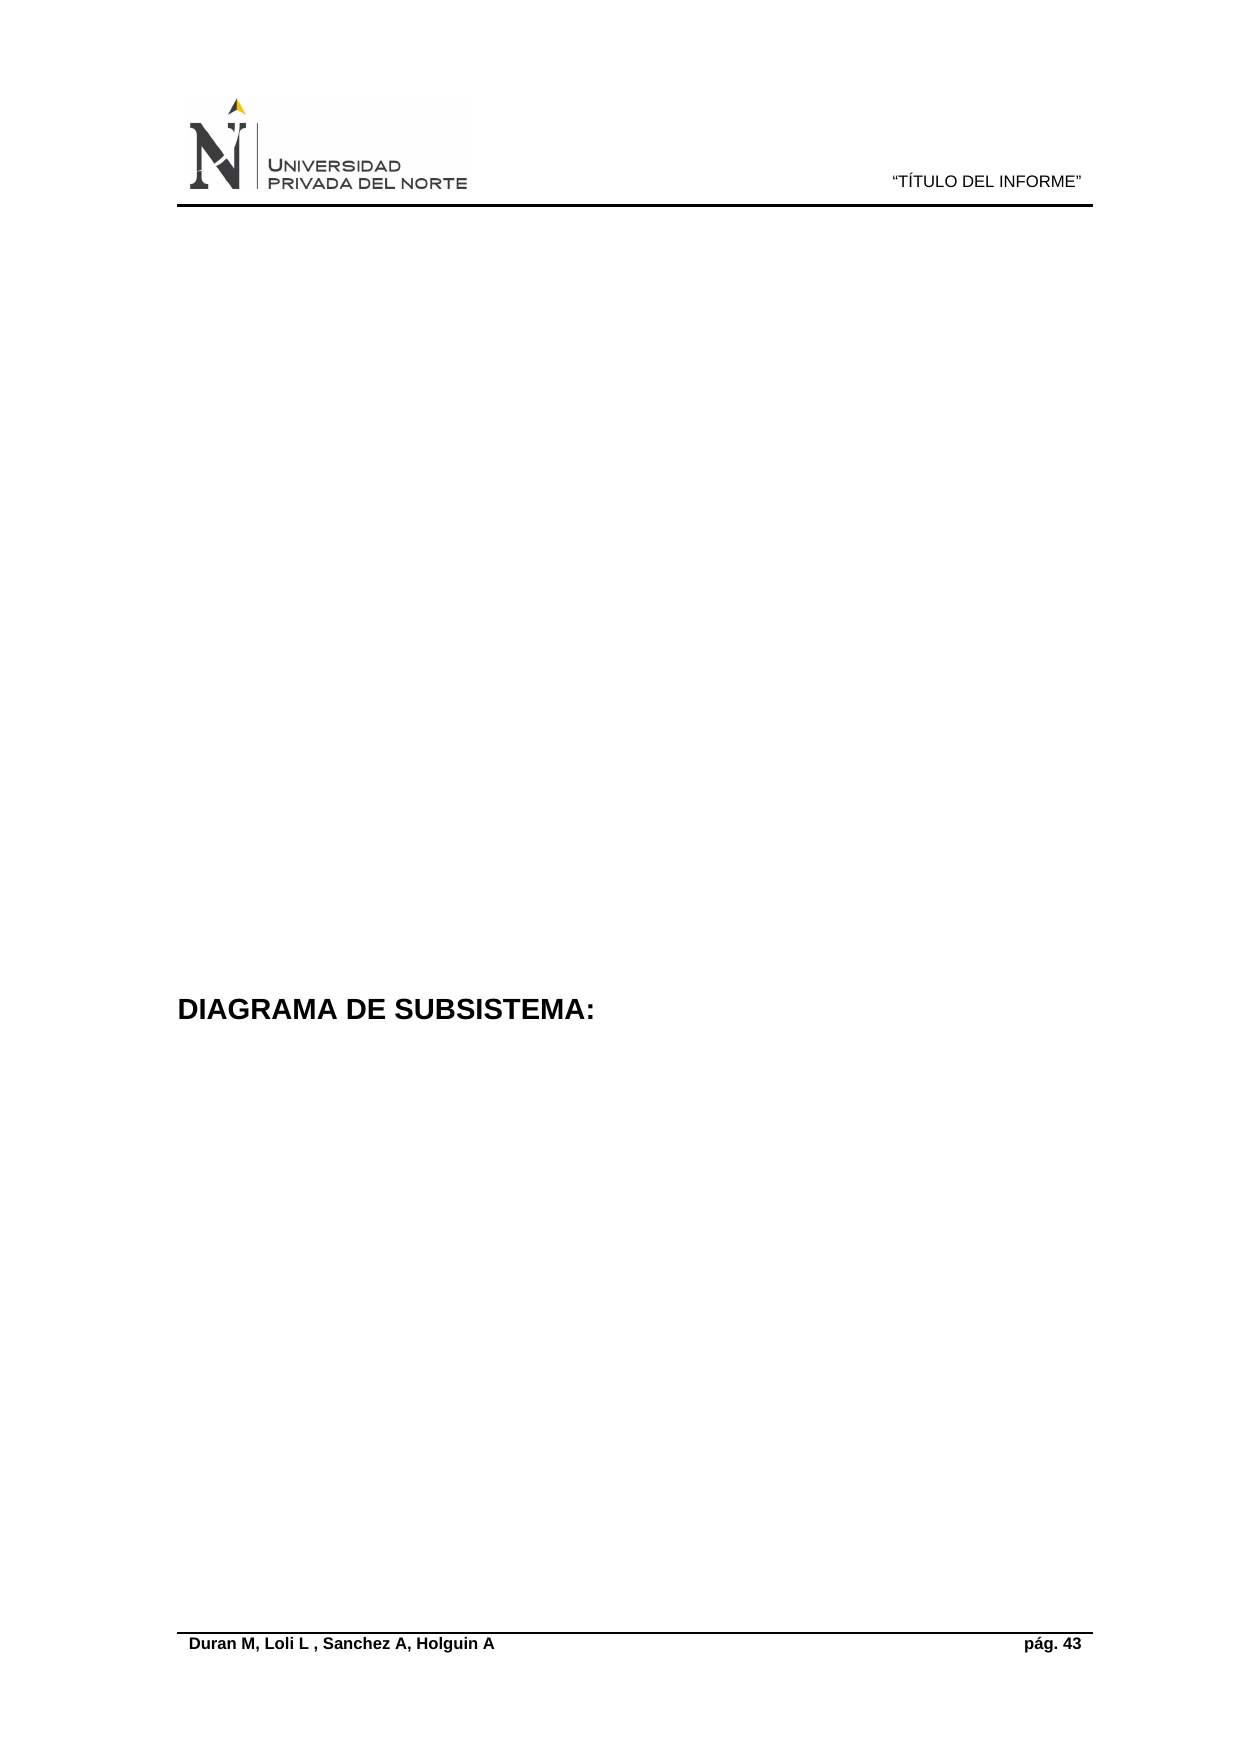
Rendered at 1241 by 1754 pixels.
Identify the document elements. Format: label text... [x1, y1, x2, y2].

text DIAGRAMA DE SUBSISTEMA: [177, 992, 1092, 1026]
picture [188, 95, 469, 191]
